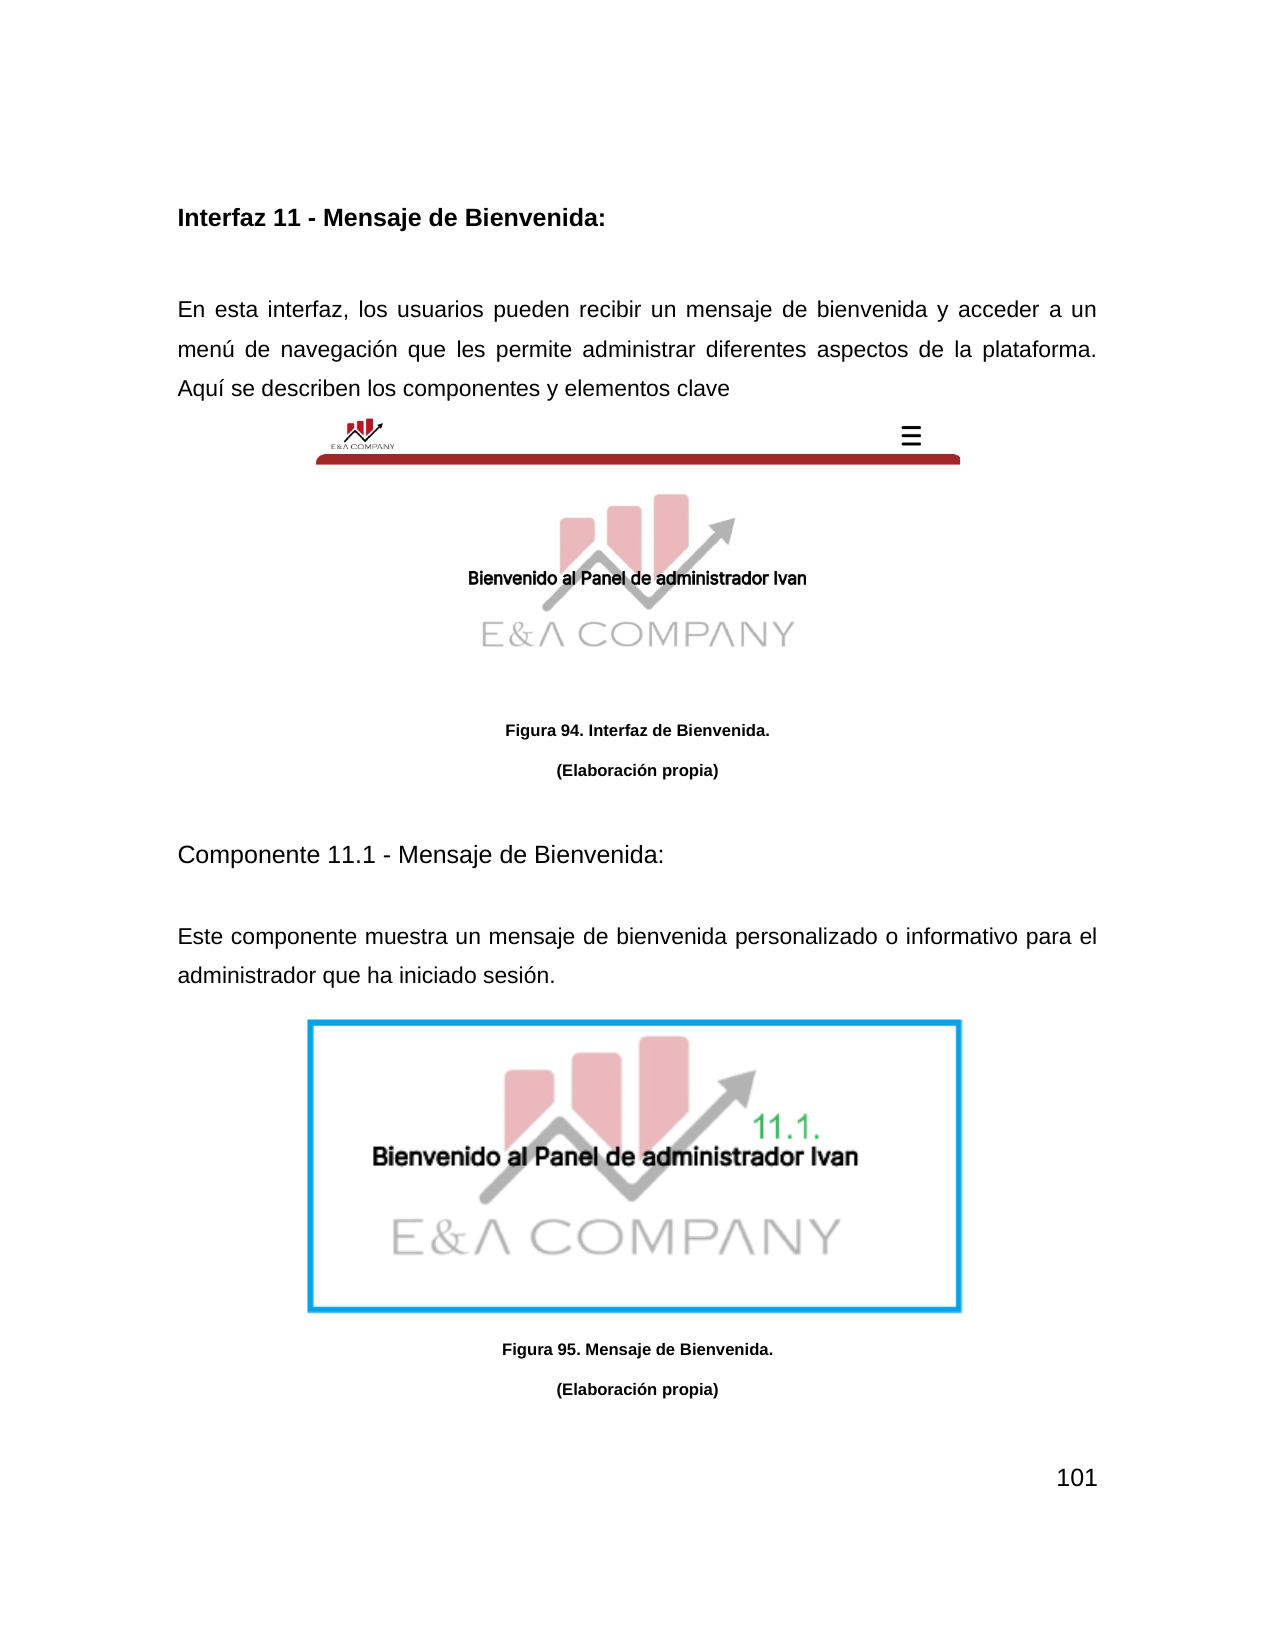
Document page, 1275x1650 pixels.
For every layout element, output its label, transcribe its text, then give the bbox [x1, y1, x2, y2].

subtitle Interfaz 11 - Mensaje de Bienvenida: [177, 203, 1098, 232]
text (Elaboración propia) [177, 1380, 1098, 1399]
picture [278, 1001, 997, 1326]
text Figura 94. Interfaz de Bienvenida. [177, 721, 1098, 740]
picture [314, 414, 961, 707]
text Este componente muestra un mensaje de bienvenida personalizado o informativo para el administrador que ha iniciado sesión. [177, 923, 1098, 989]
text En esta interfaz, los usuarios pueden recibir un mensaje de bienvenida y acceder a un menú de navegación que les permite administrar diferentes aspectos de la plataforma. Aquí se describen los componentes y elementos clave [177, 296, 1098, 401]
text Figura 95. Mensaje de Bienvenida. [177, 1340, 1098, 1359]
text Componente 11.1 - Mensaje de Bienvenida: [177, 840, 1098, 869]
text (Elaboración propia) [177, 761, 1098, 780]
